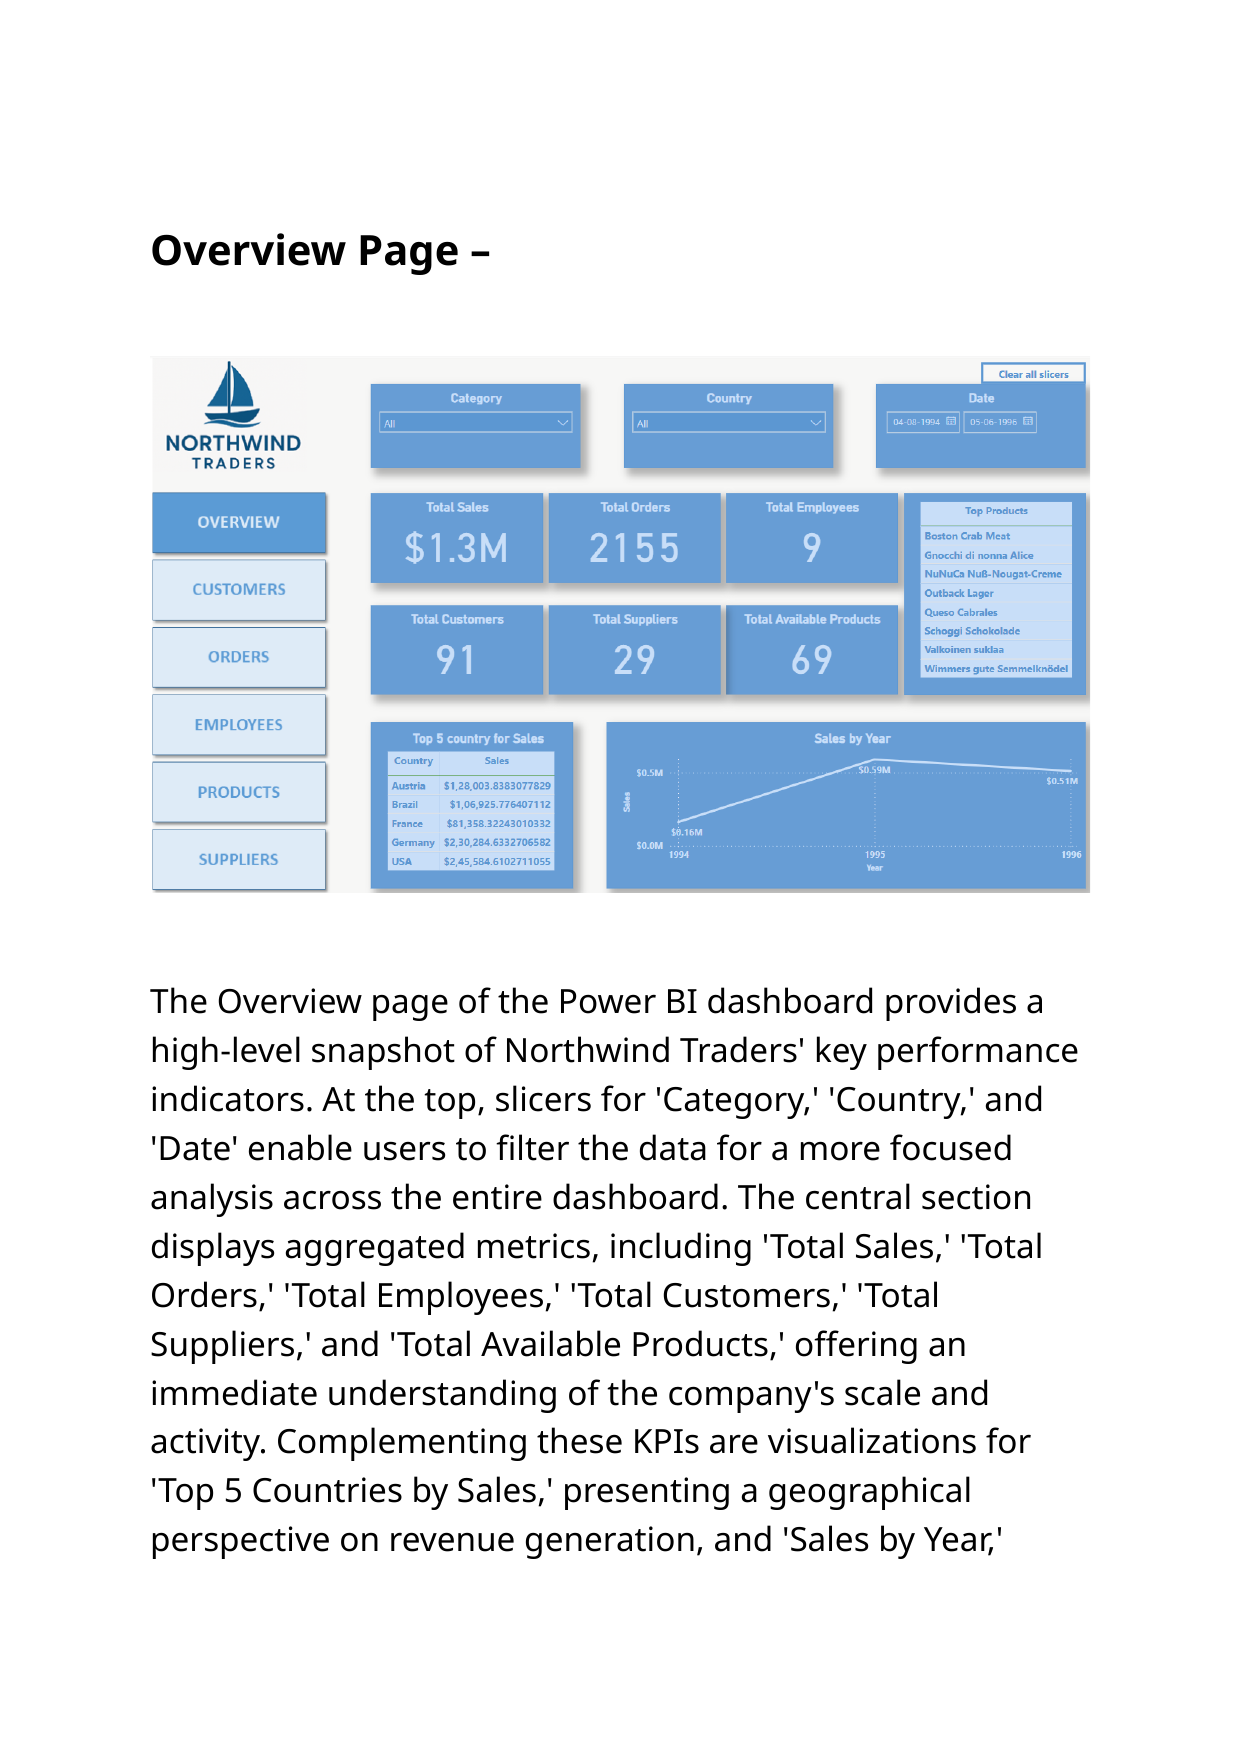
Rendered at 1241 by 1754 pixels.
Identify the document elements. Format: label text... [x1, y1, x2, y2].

picture [150, 356, 1091, 893]
subtitle Overview Page – [150, 221, 1090, 278]
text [150, 978, 1090, 1562]
